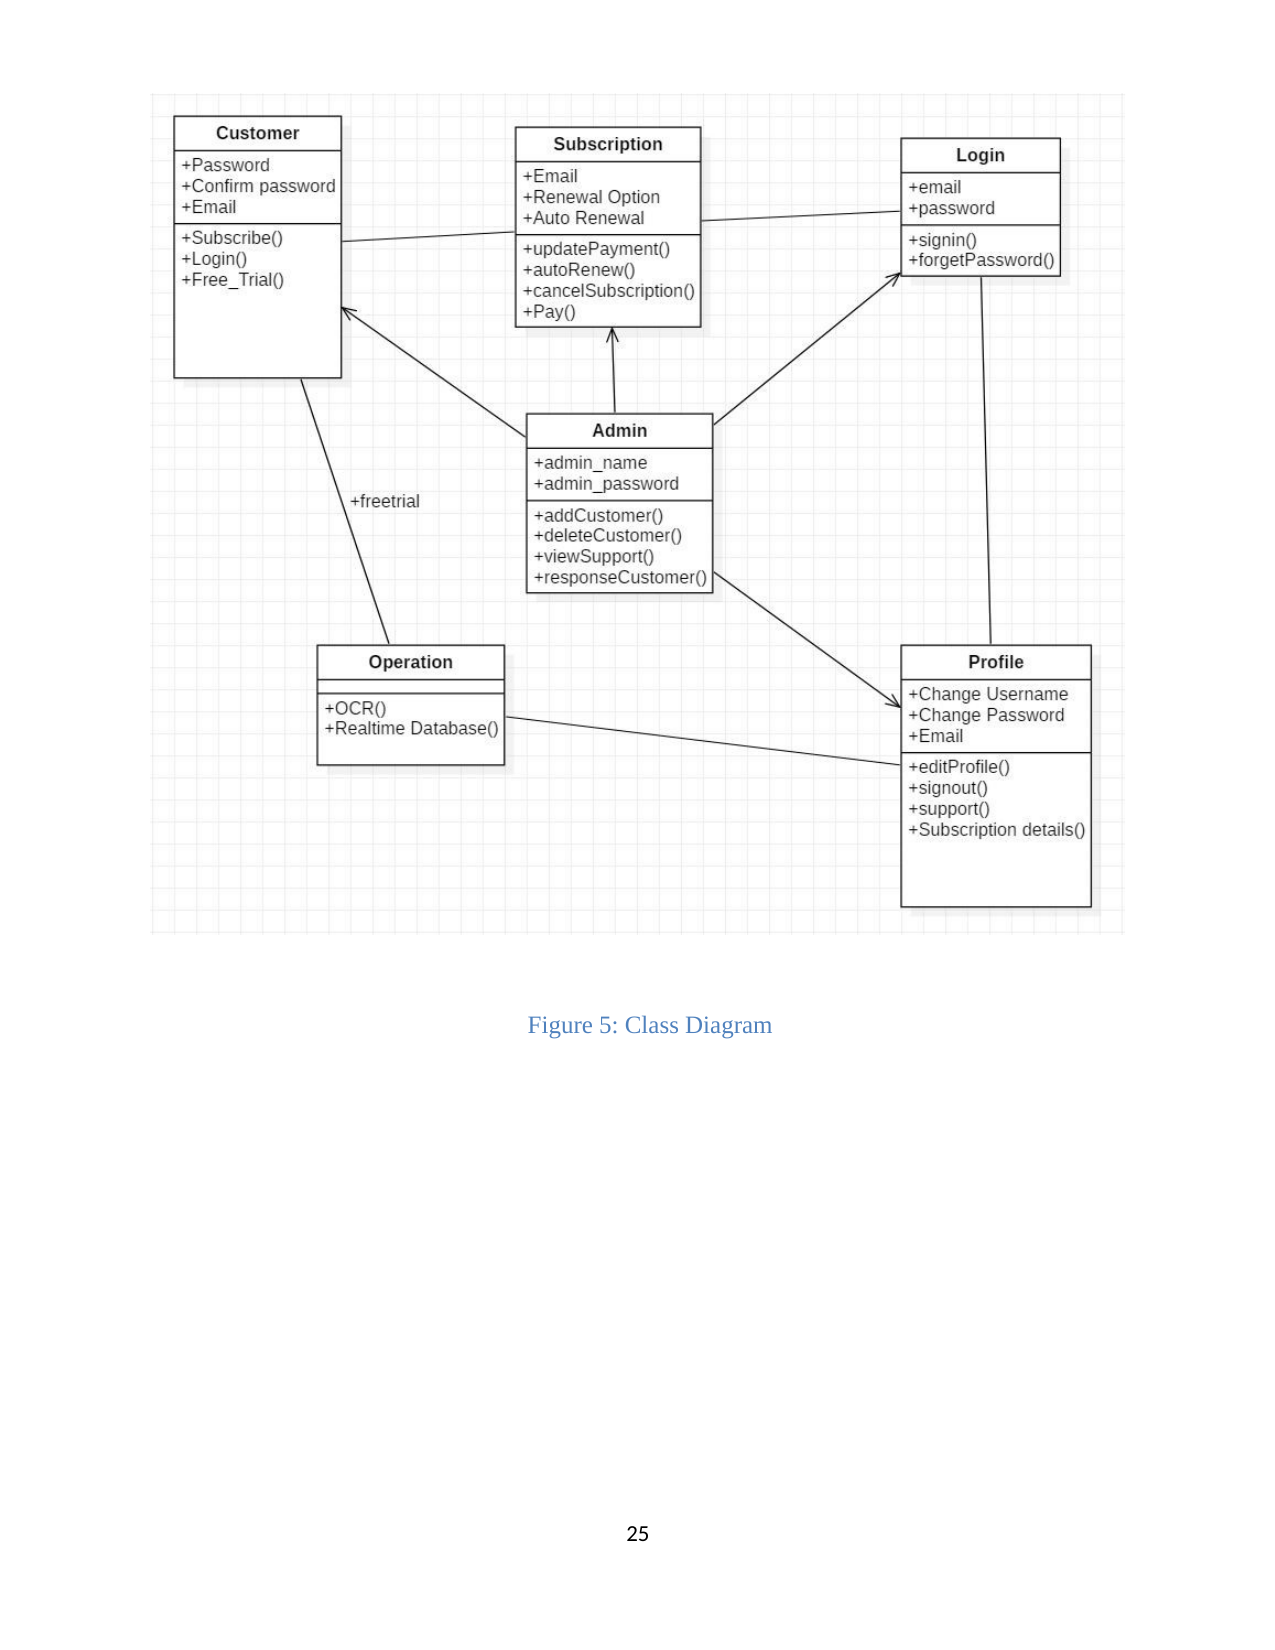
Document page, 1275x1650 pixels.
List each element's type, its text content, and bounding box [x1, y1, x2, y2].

picture [150, 93, 1125, 935]
text Figure 5: Class Diagram [150, 1011, 1125, 1039]
